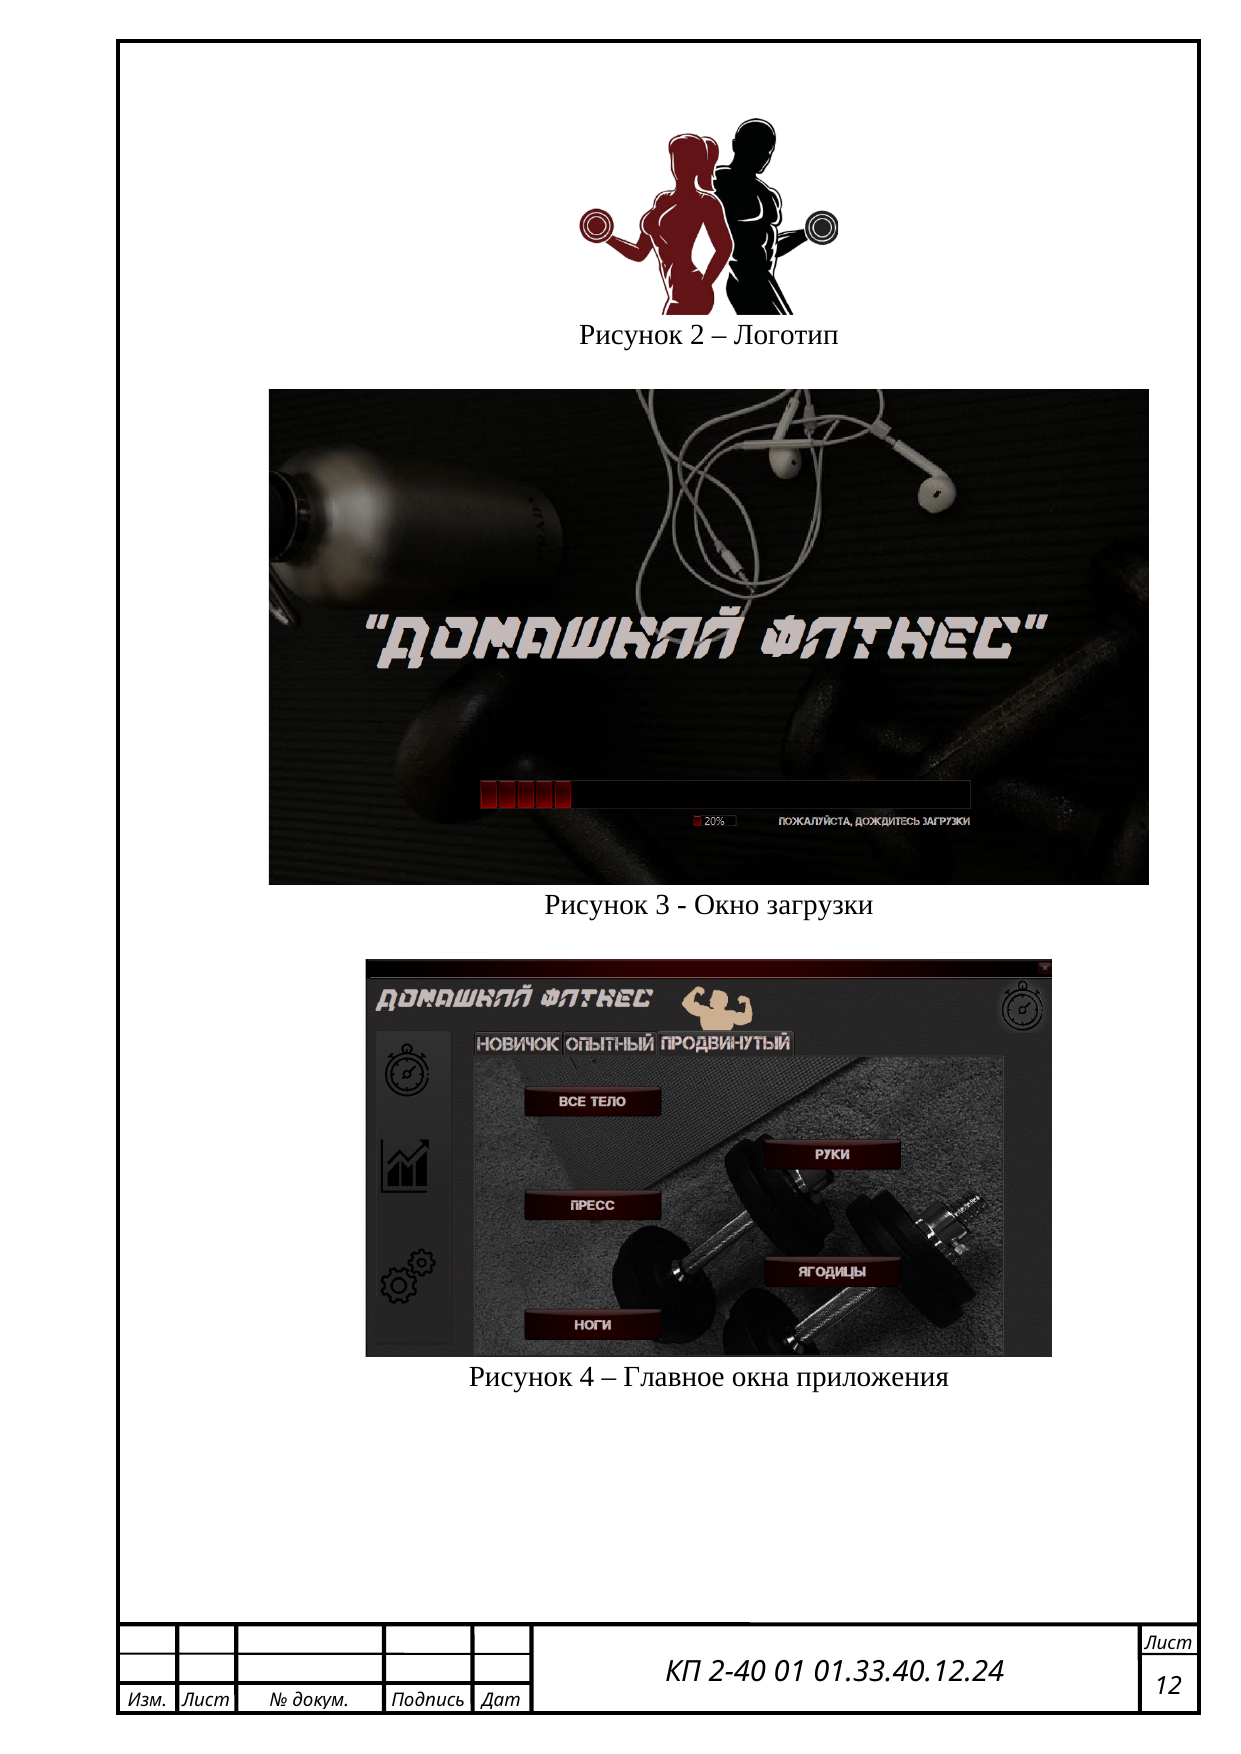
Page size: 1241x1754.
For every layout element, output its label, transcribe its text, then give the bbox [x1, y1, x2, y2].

picture [268, 389, 1149, 885]
text Рисунок 3 - Окно загрузки [148, 884, 1181, 922]
text Рисунок 2 – Логотип [148, 315, 1181, 352]
text Рисунок 4 – Главное окна приложения [148, 1356, 1181, 1394]
picture [579, 118, 839, 315]
picture [365, 959, 1052, 1357]
